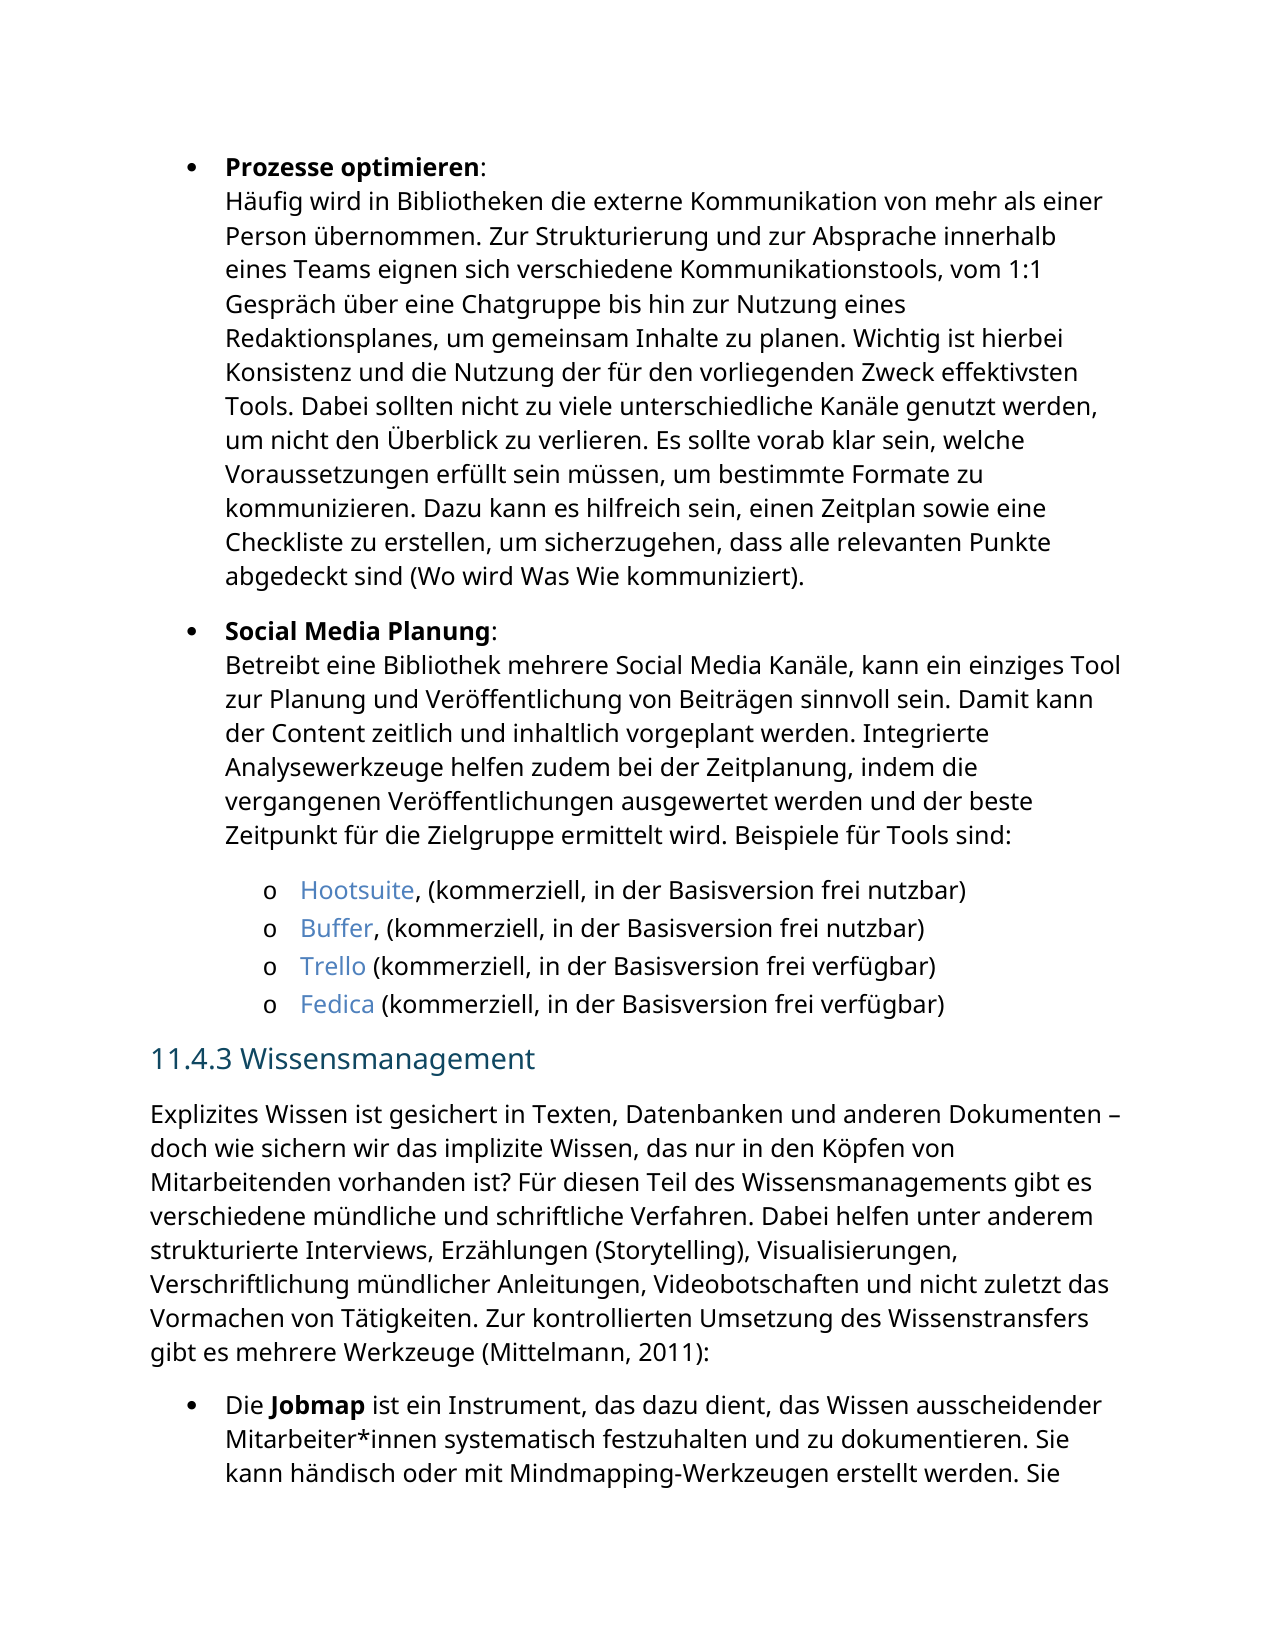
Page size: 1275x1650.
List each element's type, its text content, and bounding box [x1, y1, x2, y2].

list Buffer, (kommerziell, in der Basisversion frei nutzbar) [262, 911, 1125, 945]
list Fedica (kommerziell, in der Basisversion frei verfügbar) [262, 987, 1125, 1021]
list Prozesse optimieren: Häufig wird in Bibliotheken die externe Kommunikation von mehr als einer Person übernommen. Zur Strukturierung und zur Absprache innerhalb eines Teams eignen sich verschiedene Kommunikationstools, vom 1:1 Gespräch über eine Chatgruppe bis hin zur Nutzung eines Redaktionsplanes, um gemeinsam Inhalte zu planen. Wichtig ist hierbei Konsistenz und die Nutzung der für den vorliegenden Zweck effektivsten Tools. Dabei sollten nicht zu viele unterschiedliche Kanäle genutzt werden, um nicht den Überblick zu verlieren. Es sollte vorab klar sein, welche Voraussetzungen erfüllt sein müssen, um bestimmte Formate zu kommunizieren. Dazu kann es hilfreich sein, einen Zeitplan sowie eine Checkliste zu erstellen, um sicherzugehen, dass alle relevanten Punkte abgedeckt sind (Wo wird Was Wie kommuniziert). [187, 150, 1125, 593]
text Explizites Wissen ist gesichert in Texten, Datenbanken und anderen Dokumenten – doch wie sichern wir das implizite Wissen, das nur in den Köpfen von Mitarbeitenden vorhanden ist? Für diesen Teil des Wissensmanagements gibt es verschiedene mündliche und schriftliche Verfahren. Dabei helfen unter anderem strukturierte Interviews, Erzählungen (Storytelling), Visualisierungen, Verschriftlichung mündlicher Anleitungen, Videobotschaften und nicht zuletzt das Vormachen von Tätigkeiten. Zur kontrollierten Umsetzung des Wissenstransfers gibt es mehrere Werkzeuge (Mittelmann, 2011): [150, 1096, 1125, 1369]
list Hootsuite, (kommerziell, in der Basisversion frei nutzbar) [262, 873, 1125, 907]
list Social Media Planung: Betreibt eine Bibliothek mehrere Social Media Kanäle, kann ein einziges Tool zur Planung und Veröffentlichung von Beiträgen sinnvoll sein. Damit kann der Content zeitlich und inhaltlich vorgeplant werden. Integrierte Analysewerkzeuge helfen zudem bei der Zeitplanung, indem die vergangenen Veröffentlichungen ausgewertet werden und der beste Zeitpunkt für die Zielgruppe ermittelt wird. Beispiele für Tools sind: [187, 614, 1125, 852]
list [187, 1388, 1125, 1490]
subtitle 11.4.3 Wissensmanagement [150, 1038, 1125, 1078]
list Trello (kommerziell, in der Basisversion frei verfügbar) [262, 949, 1125, 983]
